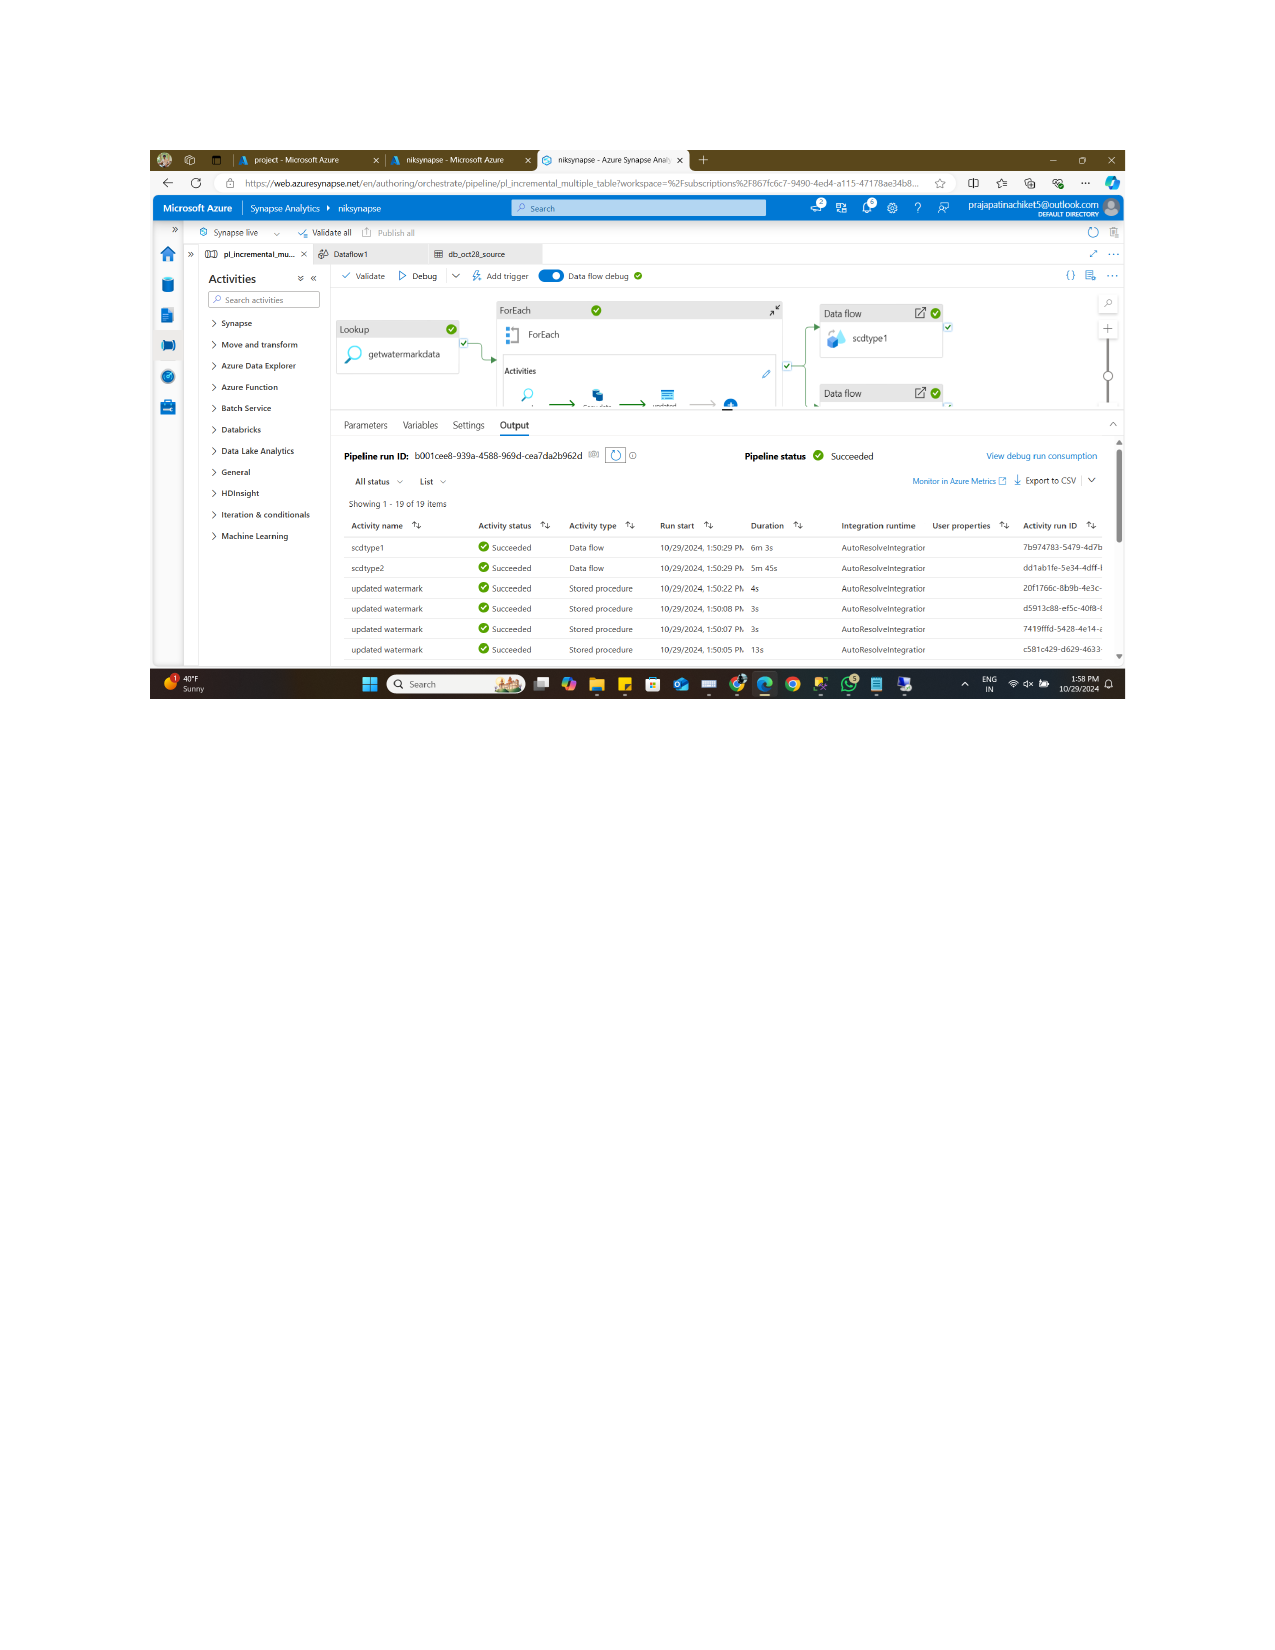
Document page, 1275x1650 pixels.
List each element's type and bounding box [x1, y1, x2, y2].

picture [150, 150, 1125, 699]
